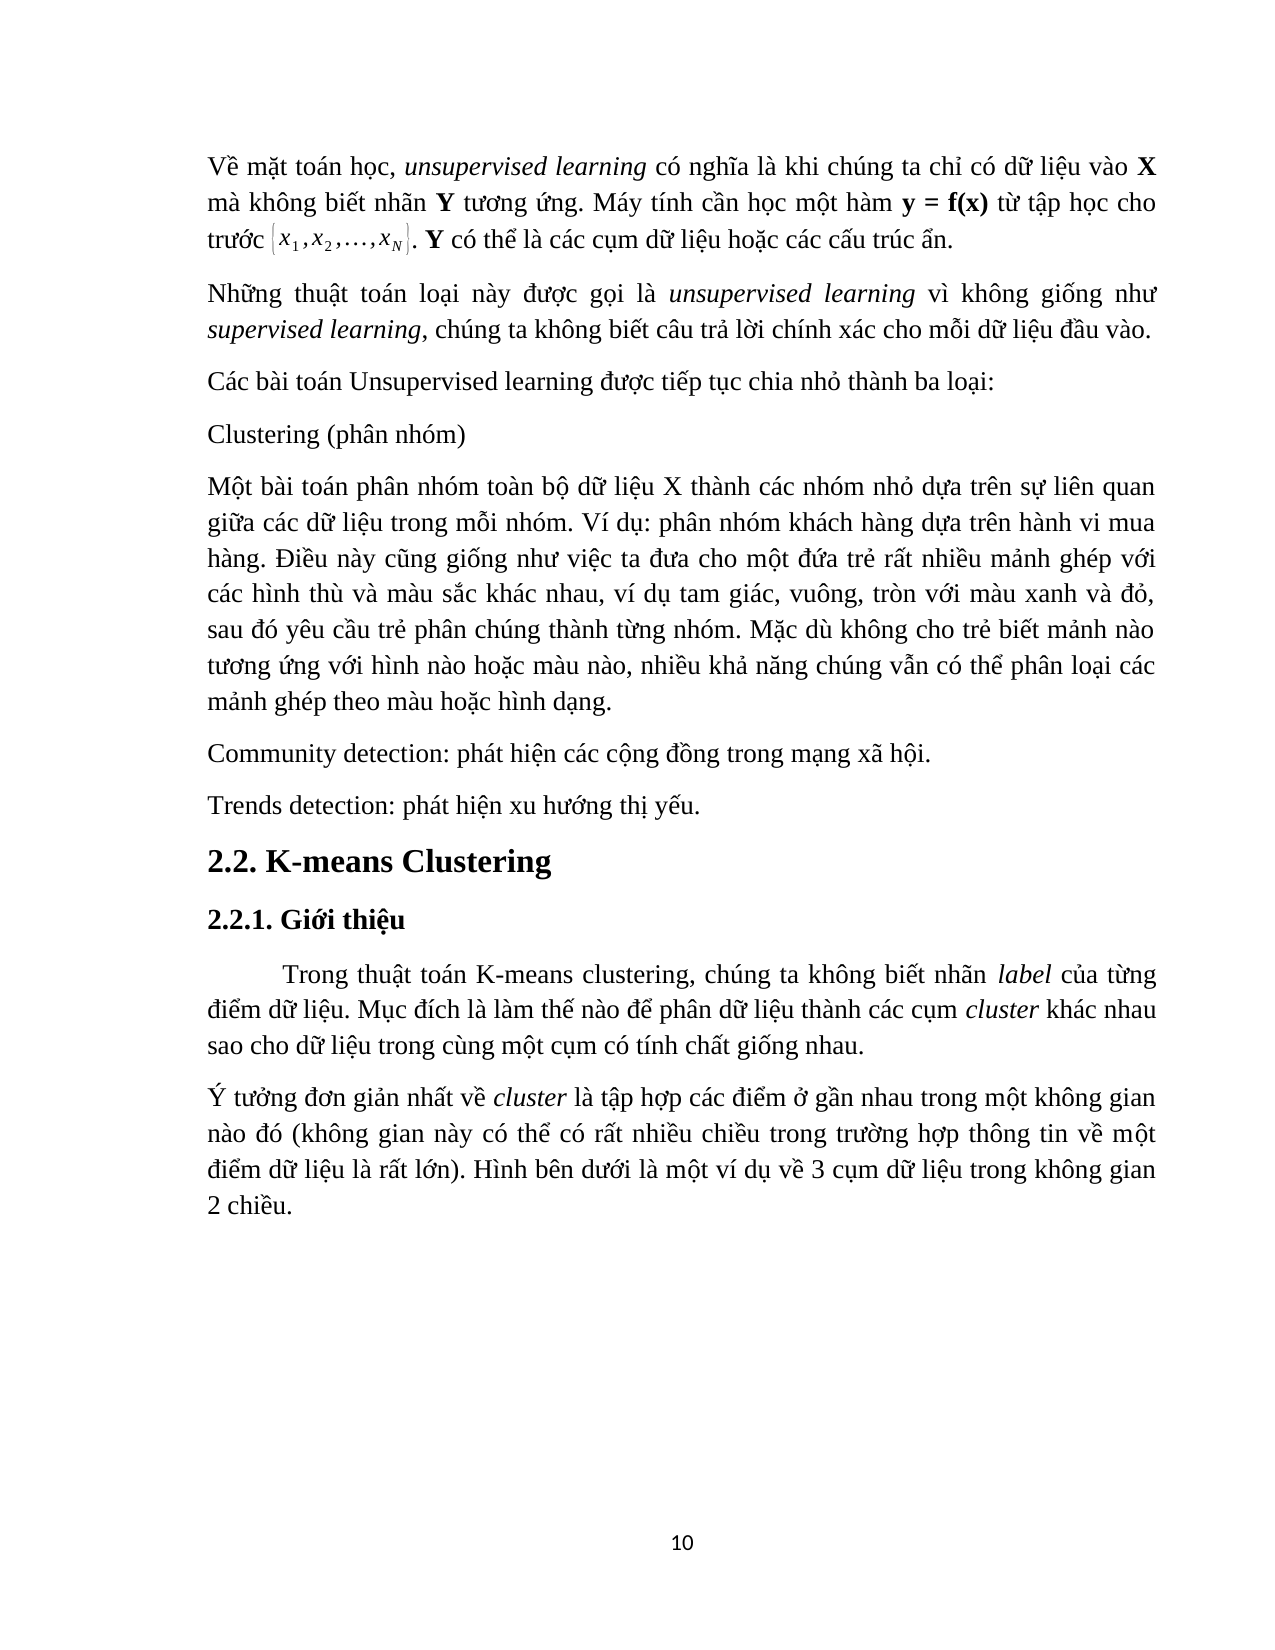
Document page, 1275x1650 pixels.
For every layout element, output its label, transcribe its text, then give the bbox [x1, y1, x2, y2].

text Trong thuật toán K-means clustering, chúng ta không biết nhãn label của từng điểm dữ liệu. Mục đích là làm thế nào để phân dữ liệu thành các cụm cluster khác nhau sao cho dữ liệu trong cùng một cụm có tính chất giống nhau. [207, 958, 1156, 1060]
text Những thuật toán loại này được gọi là unsupervised learning vì không giống như supervised learning, chúng ta không biết câu trả lời chính xác cho mỗi dữ liệu đầu vào. [207, 277, 1156, 344]
text Community detection: phát hiện các cộng đồng trong mạng xã hội. [207, 737, 1156, 768]
text Trends detection: phát hiện xu hướng thị yếu. [207, 789, 1156, 821]
text Về mặt toán học, unsupervised learning có nghĩa là khi chúng ta chỉ có dữ liệu vào X mà không biết nhãn Y tương ứng. Máy tính cần học một hàm y = f(x) từ tập học cho trước . Y có thể là các cụm dữ liệu hoặc các cấu trúc ẩn. [207, 150, 1156, 256]
text 2.2. K-means Clustering [207, 842, 1156, 880]
text Ý tưởng đơn giản nhất về cluster là tập hợp các điểm ở gần nhau trong một không gian nào đó (không gian này có thể có rất nhiều chiều trong trường hợp thông tin về một điểm dữ liệu là rất lớn). Hình bên dưới là một ví dụ về 3 cụm dữ liệu trong không gian 2 chiều. [207, 1082, 1156, 1220]
text Một bài toán phân nhóm toàn bộ dữ liệu X thành các nhóm nhỏ dựa trên sự liên quan giữa các dữ liệu trong mỗi nhóm. Ví dụ: phân nhóm khách hàng dựa trên hành vi mua hàng. Điều này cũng giống như việc ta đưa cho một đứa trẻ rất nhiều mảnh ghép với các hình thù và màu sắc khác nhau, ví dụ tam giác, vuông, tròn với màu xanh và đỏ, sau đó yêu cầu trẻ phân chúng thành từng nhóm. Mặc dù không cho trẻ biết mảnh nào tương ứng với hình nào hoặc màu nào, nhiều khả năng chúng vẫn có thể phân loại các mảnh ghép theo màu hoặc hình dạng. [207, 470, 1156, 716]
text Clustering (phân nhóm) [207, 418, 1156, 449]
text Các bài toán Unsupervised learning được tiếp tục chia nhỏ thành ba loại: [207, 365, 1156, 397]
text 2.2.1. Giới thiệu [207, 902, 1156, 936]
